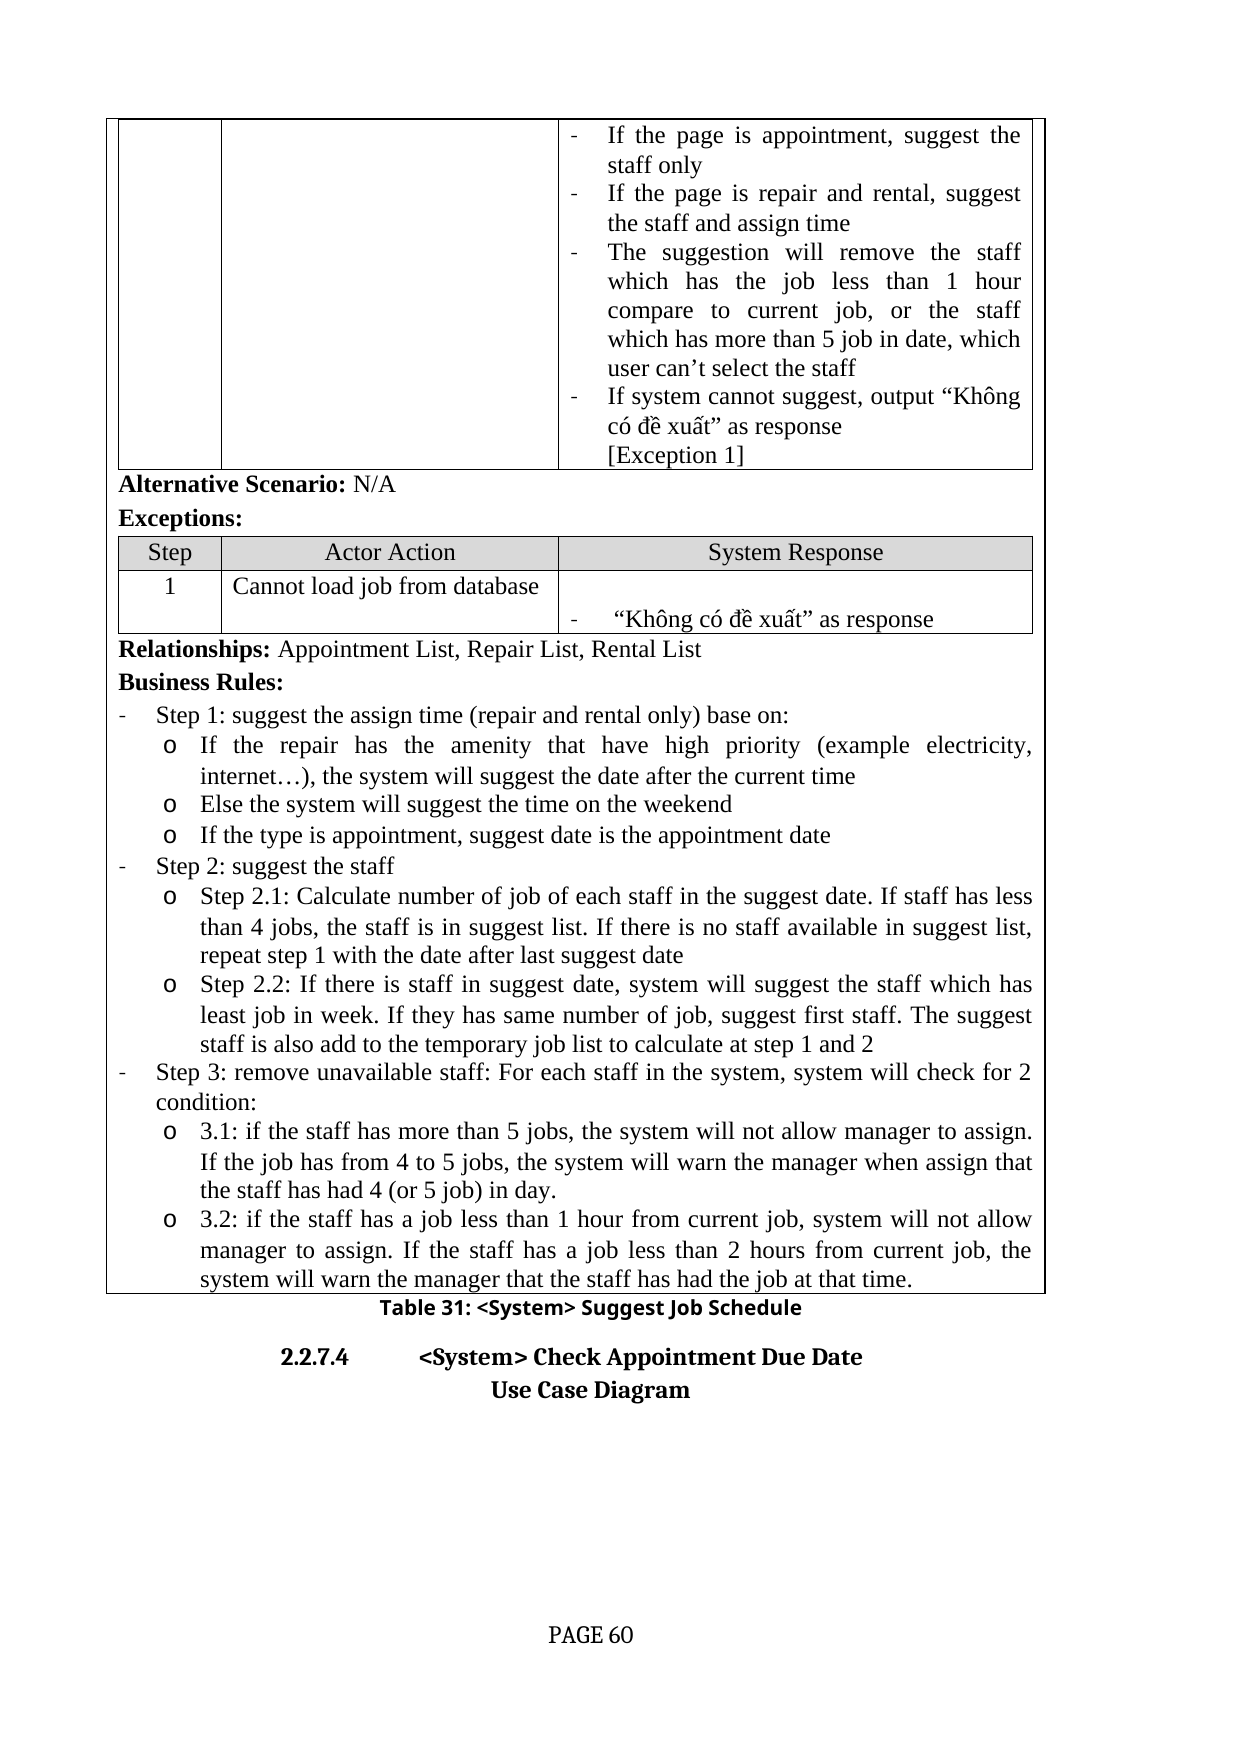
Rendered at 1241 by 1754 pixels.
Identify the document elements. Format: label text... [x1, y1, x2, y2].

subtitle <System> Check Appointment Due Date [281, 1343, 1063, 1372]
text Use Case Diagram [118, 1376, 1063, 1404]
